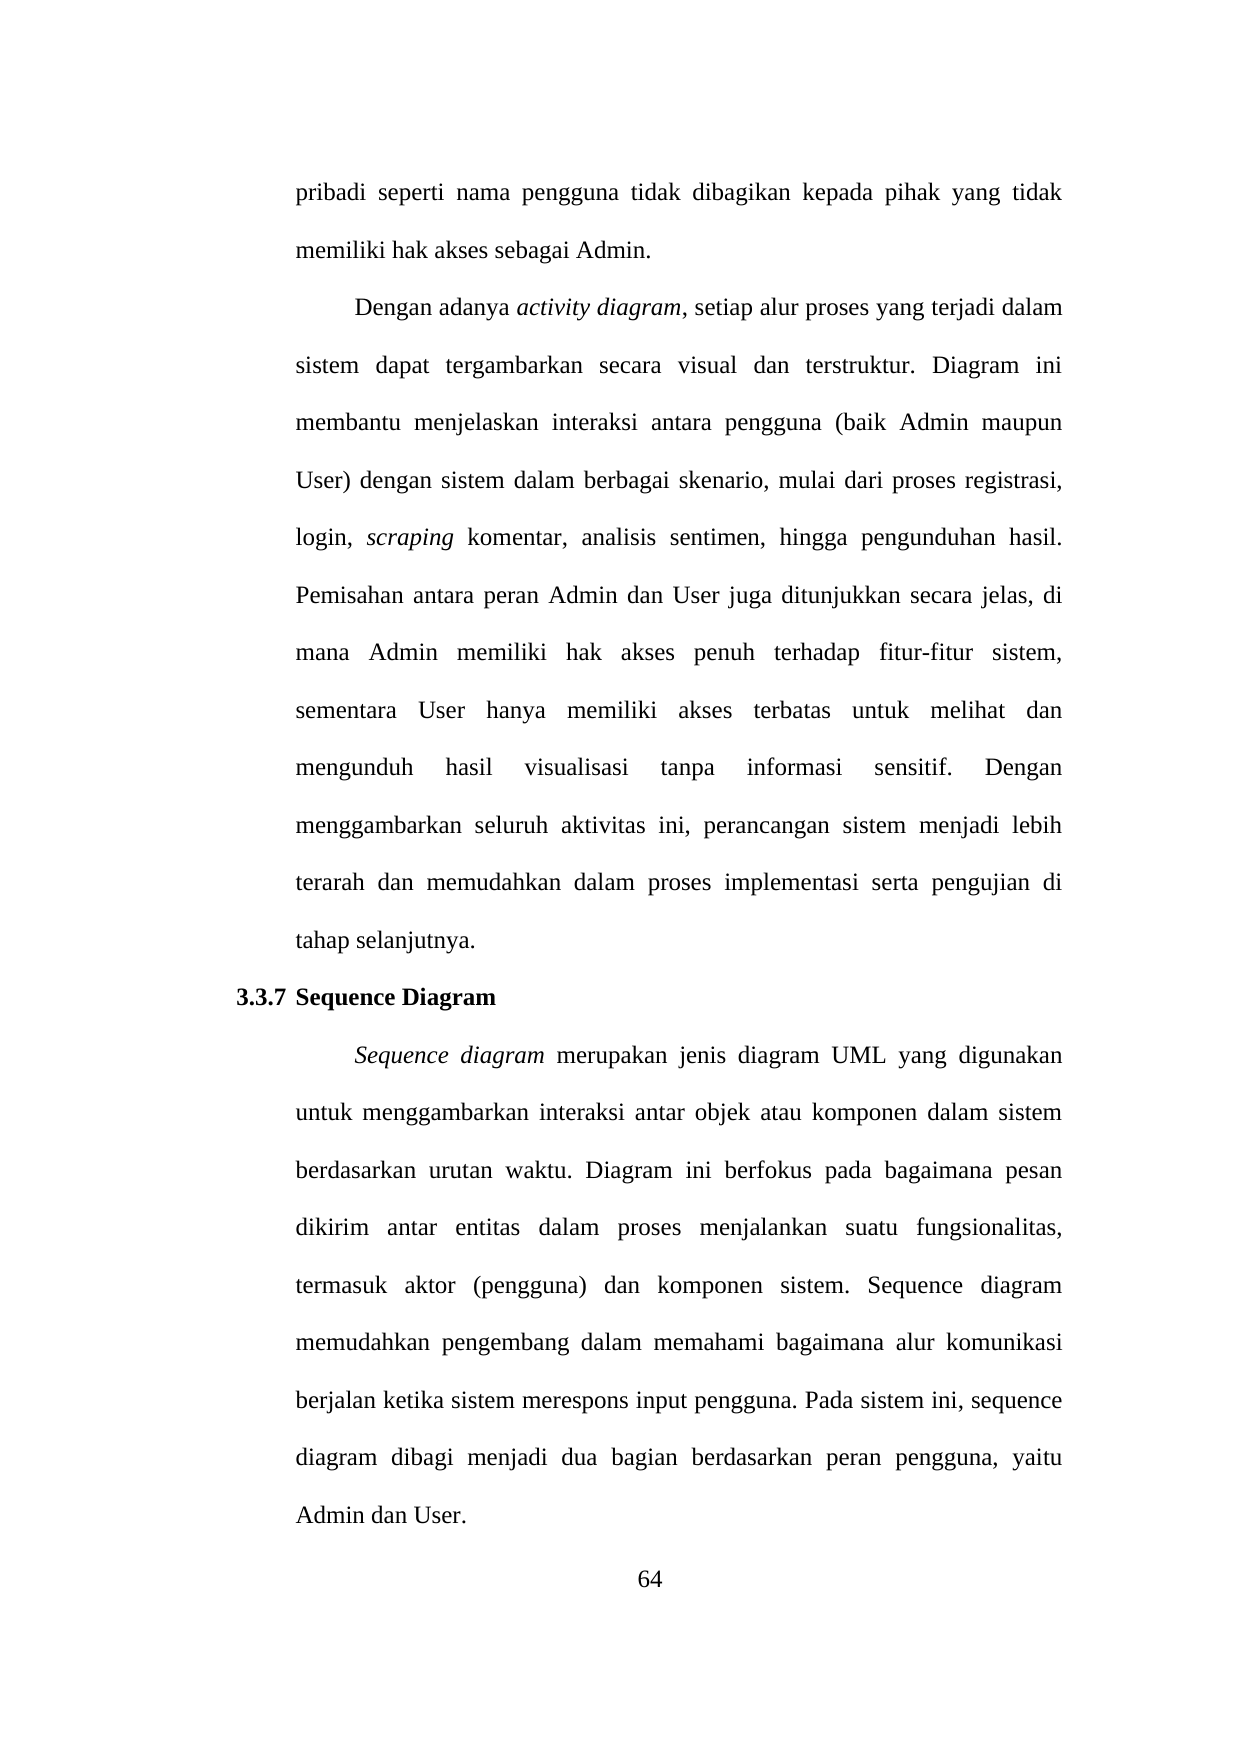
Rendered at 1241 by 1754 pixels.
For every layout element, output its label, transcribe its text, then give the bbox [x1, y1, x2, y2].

text Dengan adanya activity diagram, setiap alur proses yang terjadi dalam sistem dapat tergambarkan secara visual dan terstruktur. Diagram ini membantu menjelaskan interaksi antara pengguna (baik Admin maupun User) dengan sistem dalam berbagai skenario, mulai dari proses registrasi, login, scraping komentar, analisis sentimen, hingga pengunduhan hasil. Pemisahan antara peran Admin dan User juga ditunjukkan secara jelas, di mana Admin memiliki hak akses penuh terhadap fitur-fitur sistem, sementara User hanya memiliki akses terbatas untuk melihat dan mengunduh hasil visualisasi tanpa informasi sensitif. Dengan menggambarkan seluruh aktivitas ini, perancangan sistem menjadi lebih terarah dan memudahkan dalam proses implementasi serta pengujian di tahap selanjutnya. [295, 292, 1063, 953]
text Sequence Diagram [236, 982, 1063, 1011]
text Sequence diagram merupakan jenis diagram UML yang digunakan untuk menggambarkan interaksi antar objek atau komponen dalam sistem berdasarkan urutan waktu. Diagram ini berfokus pada bagaimana pesan dikirim antar entitas dalam proses menjalankan suatu fungsionalitas, termasuk aktor (pengguna) dan komponen sistem. Sequence diagram memudahkan pengembang dalam memahami bagaimana alur komunikasi berjalan ketika sistem merespons input pengguna. Pada sistem ini, sequence diagram dibagi menjadi dua bagian berdasarkan peran pengguna, yaitu Admin dan User. [295, 1040, 1063, 1528]
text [295, 177, 1063, 263]
